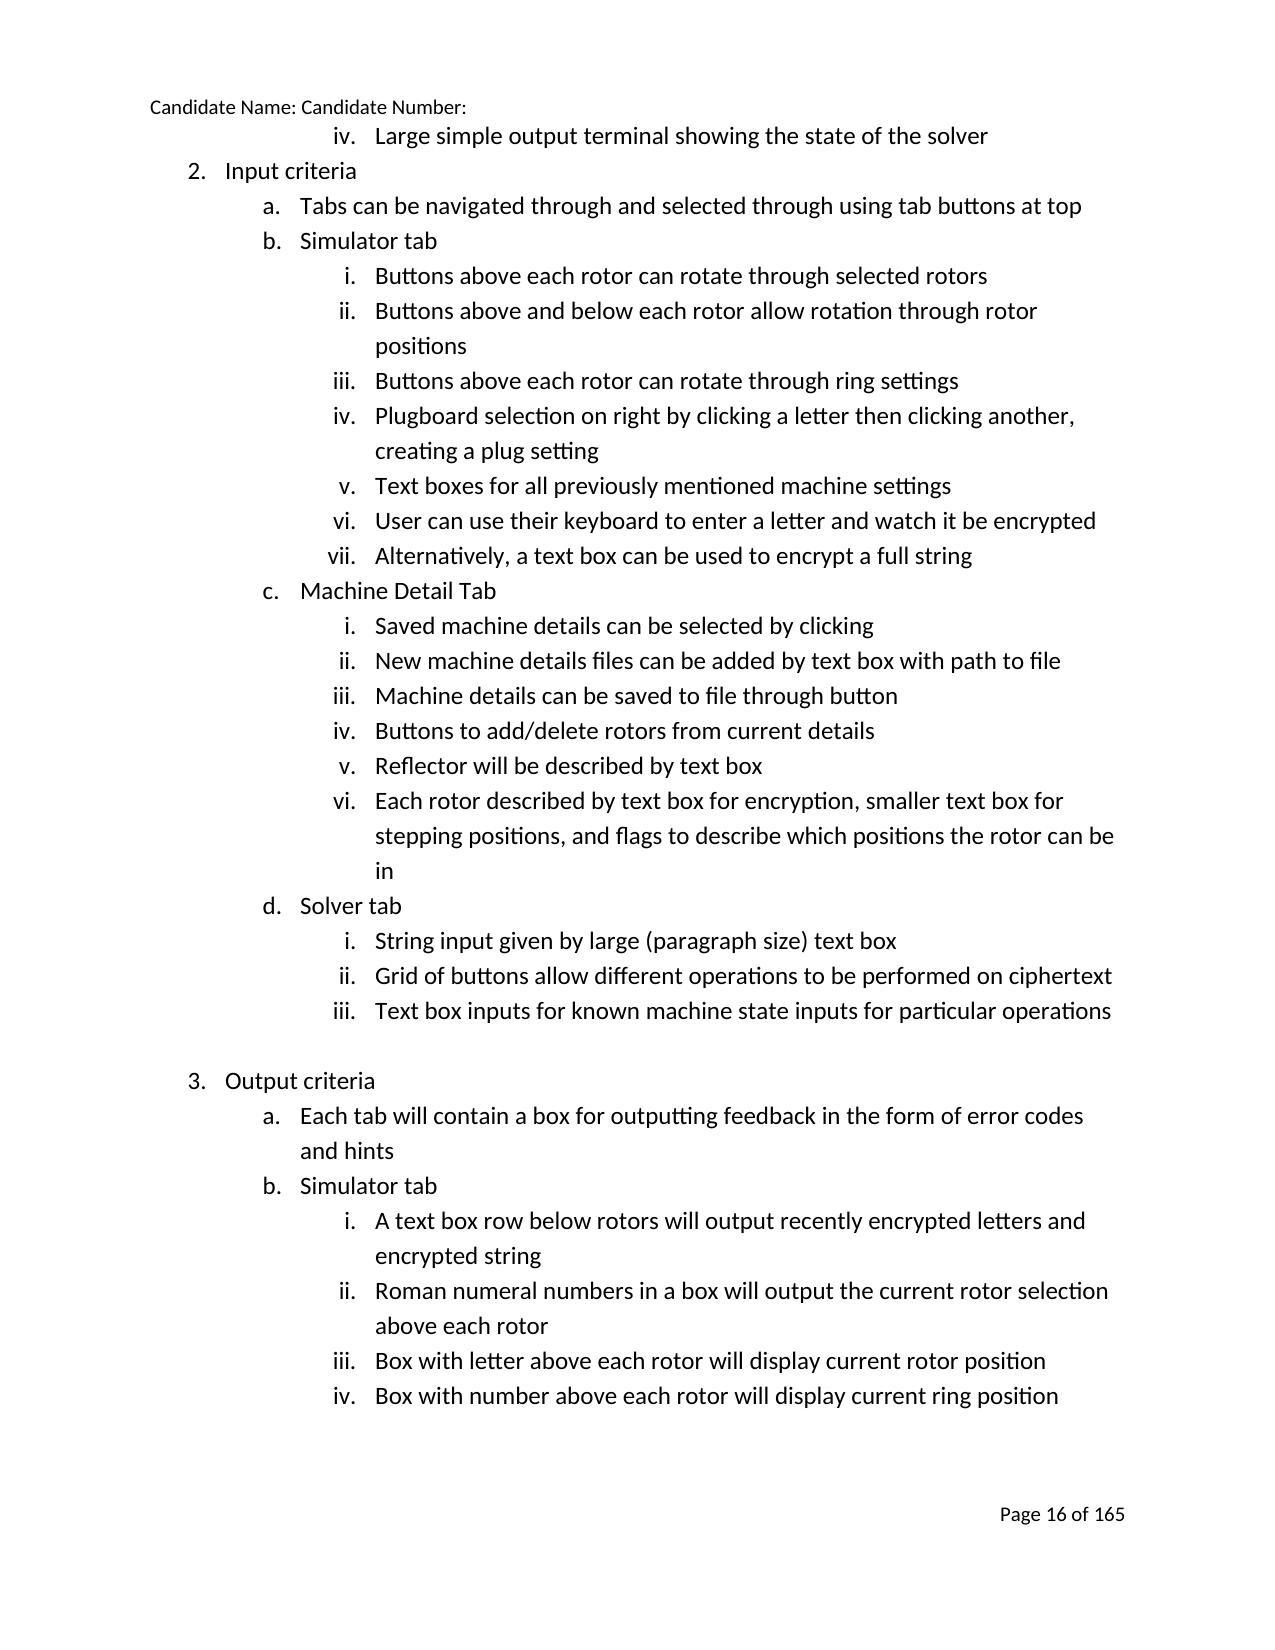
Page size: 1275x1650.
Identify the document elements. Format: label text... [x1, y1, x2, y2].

list Tabs can be navigated through and selected through using tab buttons at top [262, 190, 1125, 221]
list Solver tab [262, 890, 1125, 921]
list Box with number above each rotor will display current ring position [356, 1380, 1125, 1411]
list Buttons above each rotor can rotate through ring settings [356, 365, 1125, 396]
list New machine details files can be added by text box with path to file [356, 645, 1125, 676]
list Buttons to add/delete rotors from current details [356, 715, 1125, 746]
list Simulator tab [262, 225, 1125, 256]
list Saved machine details can be selected by clicking [356, 610, 1125, 641]
list Buttons above and below each rotor allow rotation through rotor positions [356, 295, 1125, 361]
list Large simple output terminal showing the state of the solver [356, 120, 1125, 151]
list Machine Detail Tab [262, 575, 1125, 606]
list Machine details can be saved to file through button [356, 680, 1125, 711]
list Plugboard selection on right by clicking a letter then clicking another, creating a plug setting [356, 400, 1125, 466]
list Buttons above each rotor can rotate through selected rotors [356, 260, 1125, 291]
list Each rotor described by text box for encryption, smaller text box for stepping positions, and flags to describe which positions the rotor can be in [356, 785, 1125, 886]
list User can use their keyboard to enter a letter and watch it be encrypted [356, 505, 1125, 536]
list Simulator tab [262, 1170, 1125, 1201]
list Text box inputs for known machine state inputs for particular operations [356, 995, 1125, 1061]
list Each tab will contain a box for outputting feedback in the form of error codes and hints [262, 1100, 1125, 1166]
list A text box row below rotors will output recently encrypted letters and encrypted string [356, 1205, 1125, 1271]
list Output criteria [187, 1065, 1125, 1096]
list String input given by large (paragraph size) text box [356, 925, 1125, 956]
list Text boxes for all previously mentioned machine settings [356, 470, 1125, 501]
list Alternatively, a text box can be used to encrypt a full string [356, 540, 1125, 571]
list Reflector will be described by text box [356, 750, 1125, 781]
list Grid of buttons allow different operations to be performed on ciphertext [356, 960, 1125, 991]
list Input criteria [187, 155, 1125, 186]
list Roman numeral numbers in a box will output the current rotor selection above each rotor [356, 1275, 1125, 1341]
list Box with letter above each rotor will display current rotor position [356, 1345, 1125, 1376]
